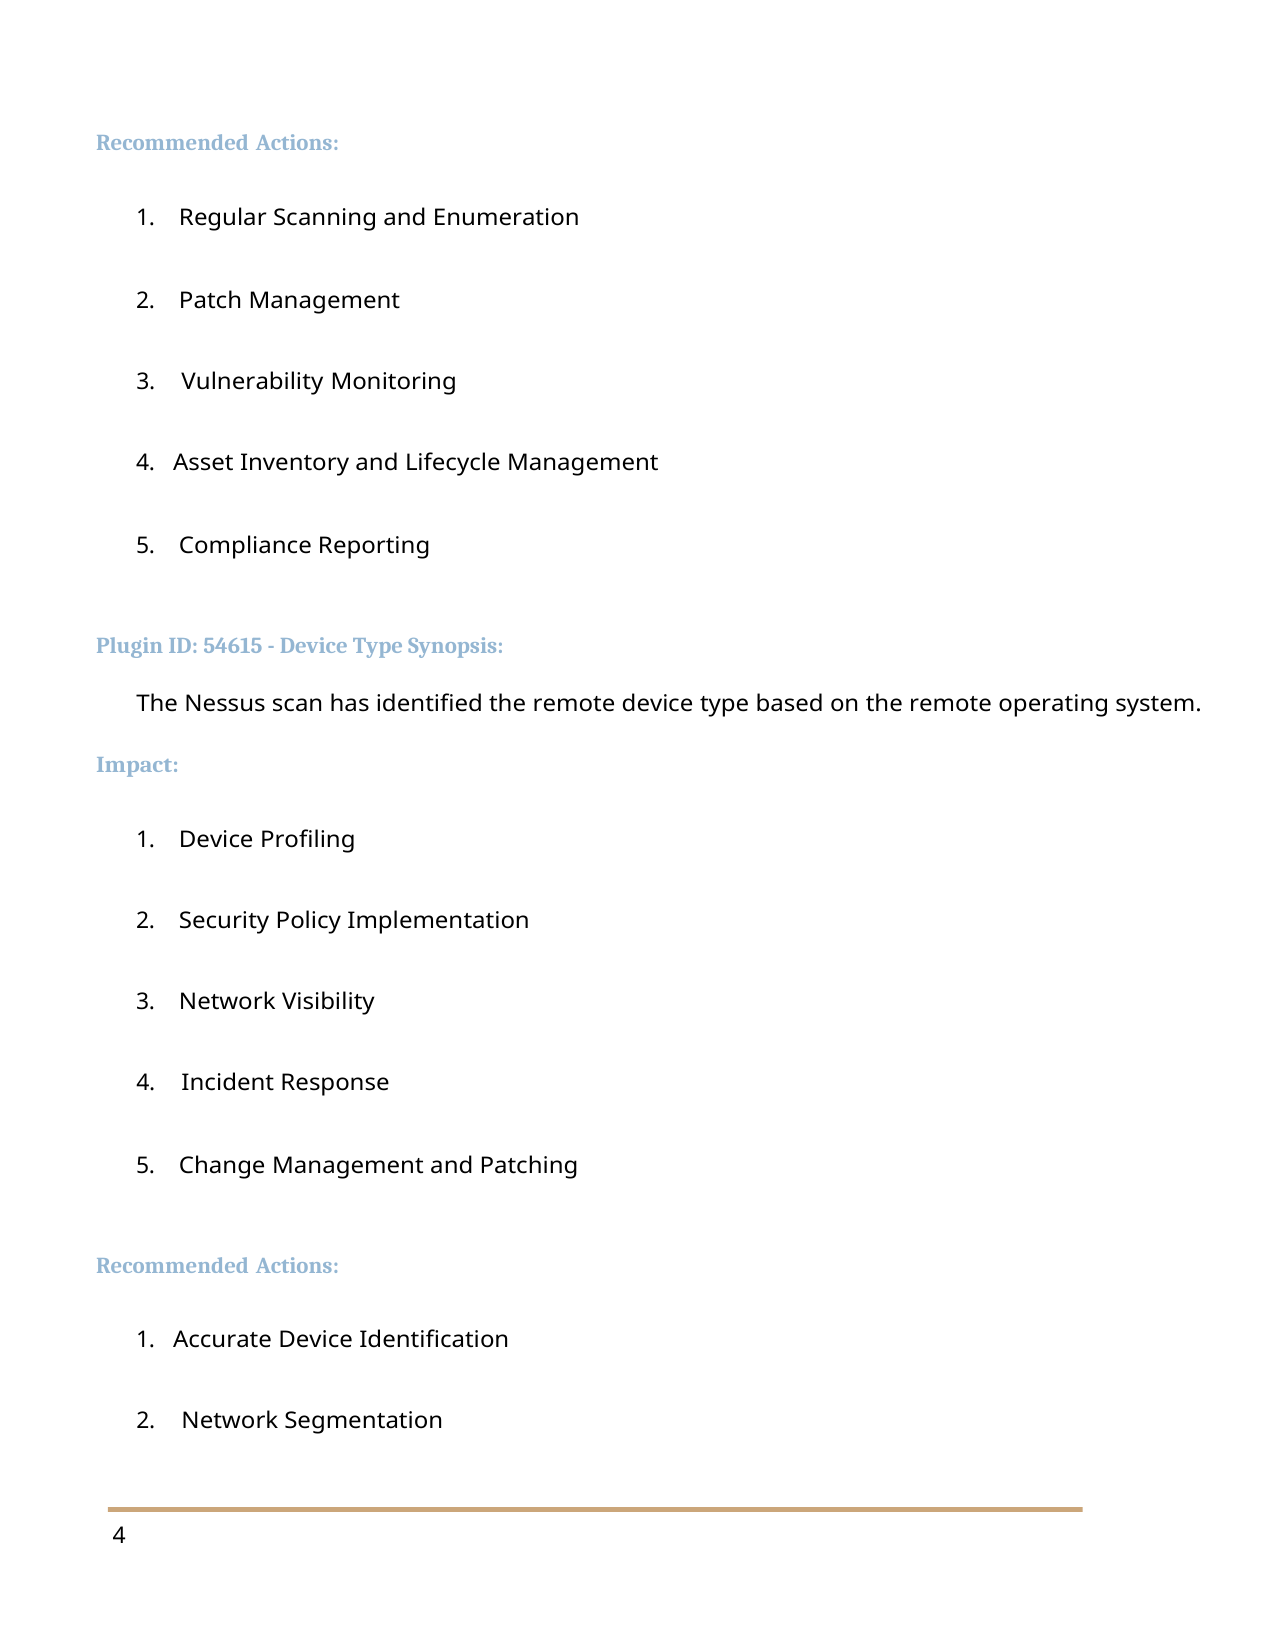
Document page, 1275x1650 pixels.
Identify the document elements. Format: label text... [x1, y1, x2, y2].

subtitle Impact: [96, 752, 1275, 778]
subtitle Recommended Actions: [96, 1252, 1275, 1279]
list Vulnerability Monitoring [136, 365, 1275, 396]
list Asset Inventory and Lifecycle Management [136, 446, 1275, 477]
list Security Policy Implementation [136, 904, 1275, 935]
list Change Management and Patching [136, 1149, 1275, 1180]
subtitle Recommended Actions: [96, 130, 1275, 157]
list Device Proﬁling [136, 822, 1275, 854]
list Network Visibility [136, 985, 1275, 1016]
list Incident Response [136, 1066, 1275, 1097]
list Network Segmentation [136, 1404, 1275, 1435]
text The Nessus scan has identiﬁed the remote device type based on the remote operating system. [136, 687, 1275, 718]
list Regular Scanning and Enumeration [136, 201, 1275, 232]
subtitle Plugin ID: 54615 - Device Type Synopsis: [96, 633, 1275, 659]
list Accurate Device Identiﬁcation [136, 1323, 1275, 1354]
list Compliance Reporting [136, 529, 1275, 561]
picture [107, 1507, 1083, 1512]
list Patch Management [136, 284, 1275, 315]
